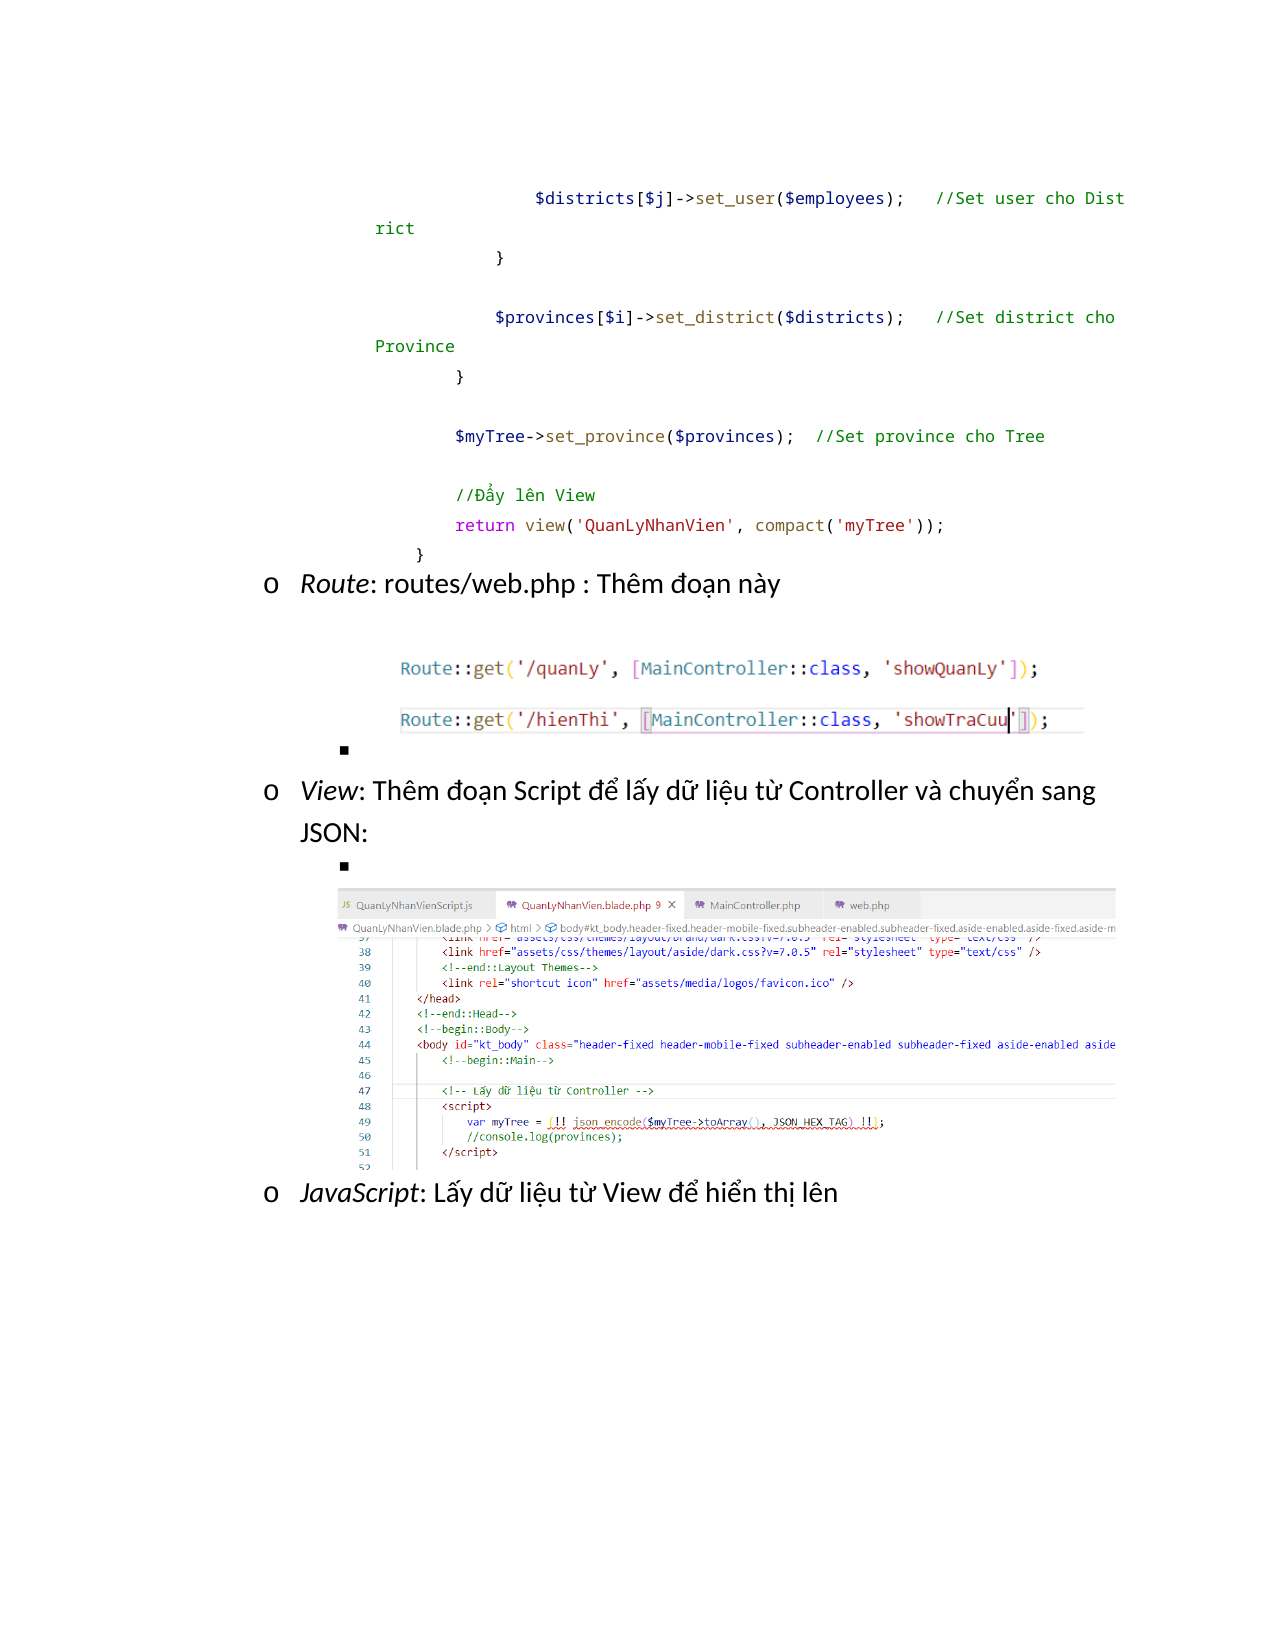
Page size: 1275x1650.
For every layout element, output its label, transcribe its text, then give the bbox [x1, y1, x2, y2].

text $myTree->set_province($provinces); //Set province cho Tree [375, 417, 1125, 447]
list View: Thêm đoạn Script để lấy dữ liệu từ Controller và chuyển sang JSON: [262, 772, 1125, 850]
text } [375, 239, 1125, 269]
picture [337, 888, 1116, 1170]
text } [375, 358, 1125, 387]
text $provinces[$i]->set_district($districts); //Set district cho Province [375, 298, 1125, 358]
text //Đẩy lên View [375, 477, 1125, 506]
list JavaScript: Lấy dữ liệu từ View để hiển thị lên [262, 1174, 1125, 1211]
list Route: routes/web.php : Thêm đoạn này [262, 566, 1125, 603]
picture [375, 608, 1084, 762]
text $districts[$j]->set_user($employees); //Set user cho District [375, 180, 1125, 239]
text } [375, 536, 1125, 566]
text return view('QuanLyNhanVien', compact('myTree')); [375, 506, 1125, 536]
